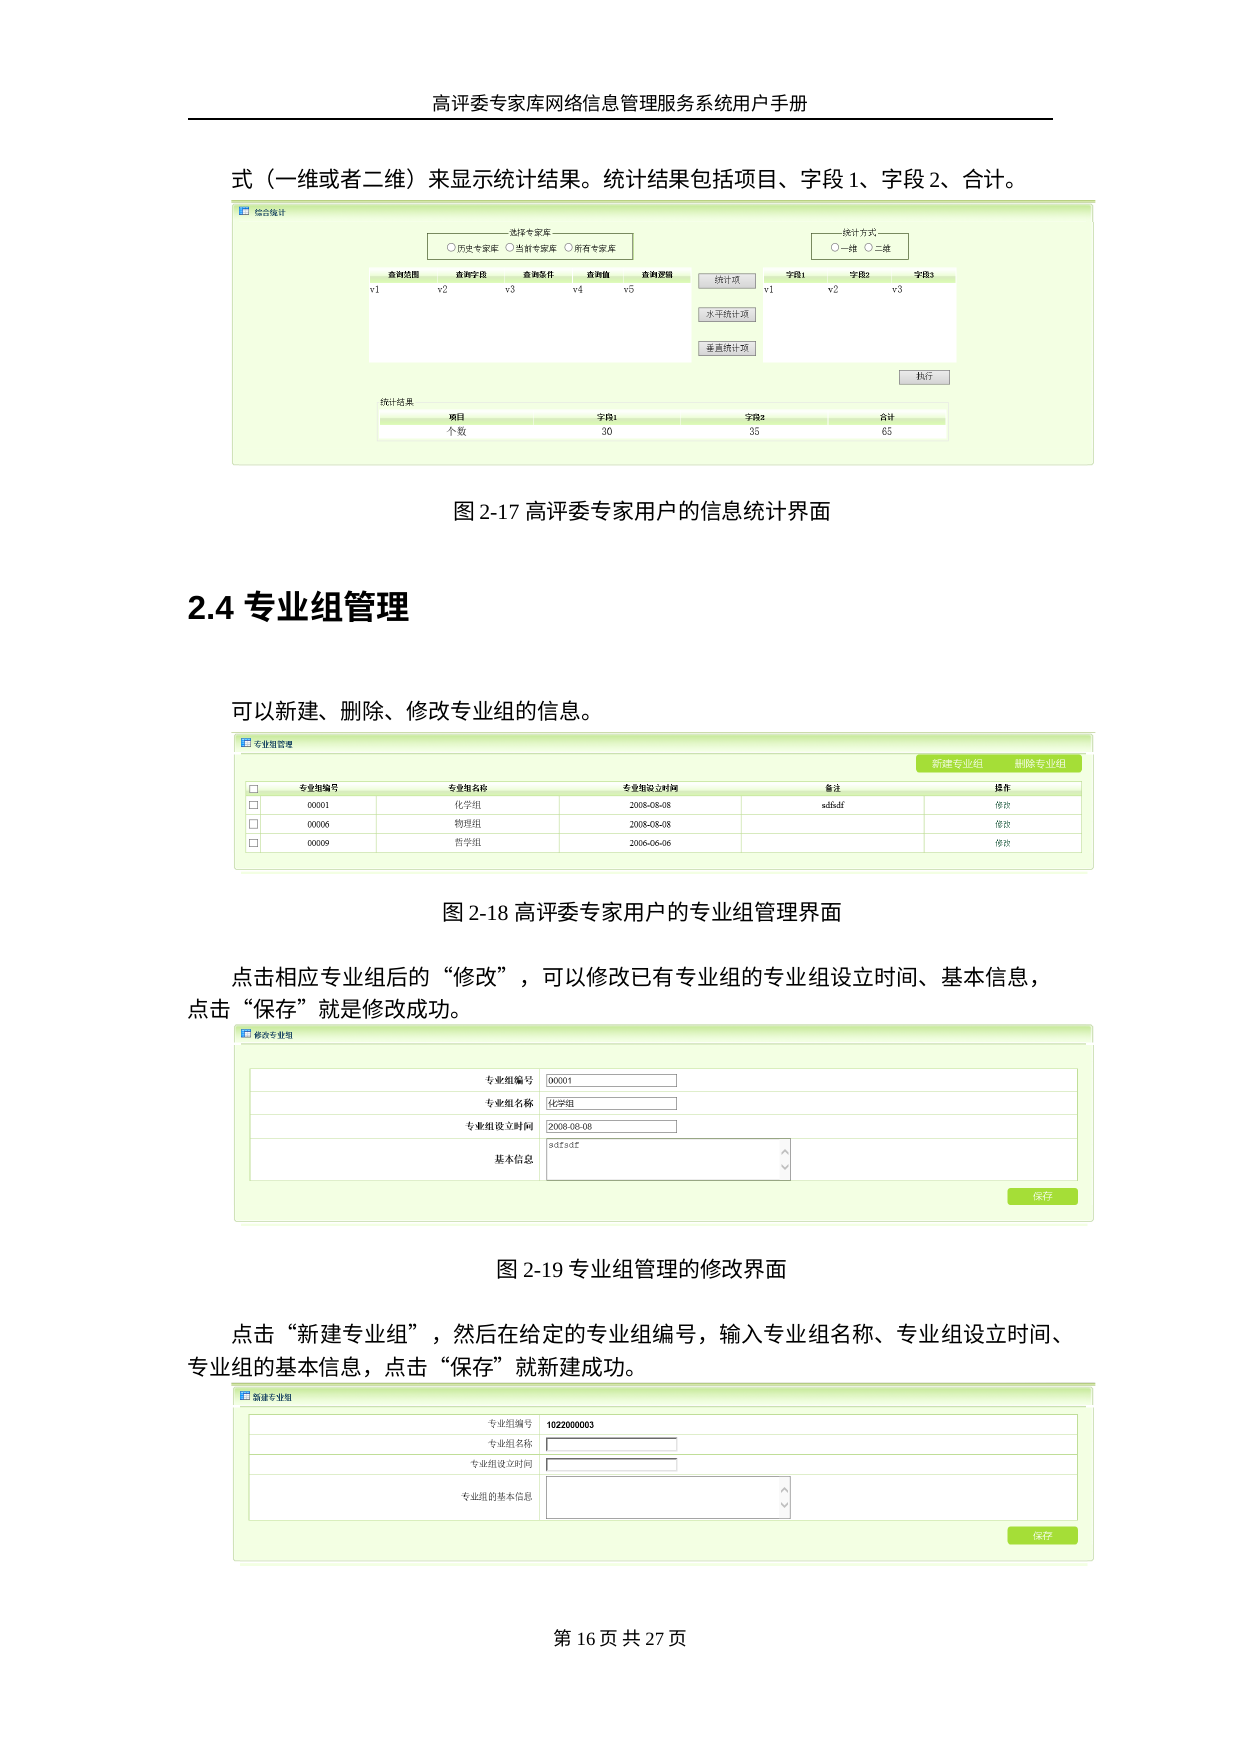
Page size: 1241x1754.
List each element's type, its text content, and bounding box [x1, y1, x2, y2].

picture [231, 1382, 1096, 1573]
picture [231, 732, 1096, 878]
text 图2-19 专业组管理的修改界面 [187, 1252, 1053, 1284]
text 图2-18 高评委专家用户的专业组管理界面 [187, 894, 1053, 927]
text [231, 162, 1053, 194]
text 点击“新建专业组”，然后在给定的专业组编号，输入专业组名称、专业组设立时间、专业组的基本信息，点击“保存”就新建成功。 [187, 1317, 1053, 1382]
text 点击相应专业组后的“修改”，可以修改已有专业组的专业组设立时间、基本信息，点击“保存”就是修改成功。 [187, 959, 1053, 1024]
text 可以新建、删除、修改专业组的信息。 [187, 693, 1053, 726]
picture [231, 200, 1096, 470]
text 图2-17 高评委专家用户的信息统计界面 [187, 493, 1053, 526]
picture [231, 1024, 1096, 1229]
